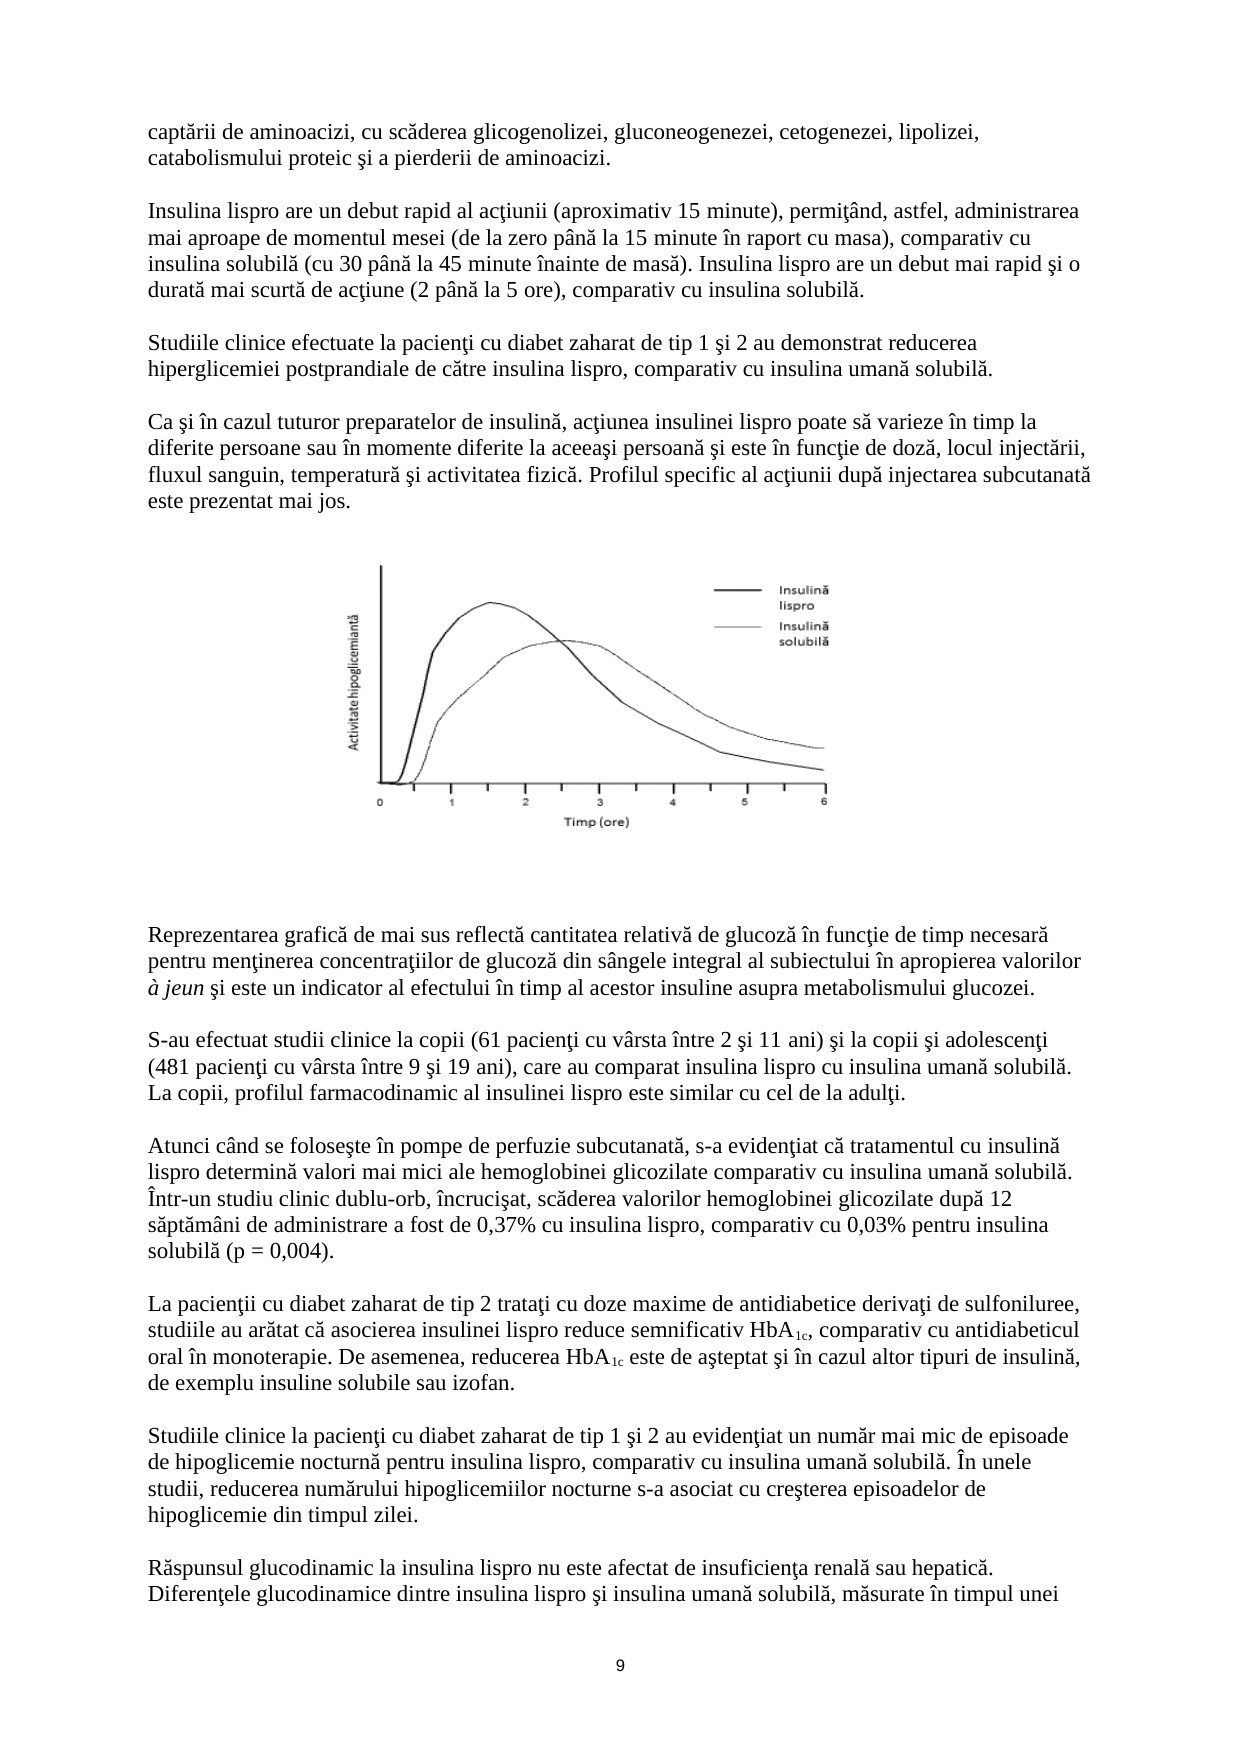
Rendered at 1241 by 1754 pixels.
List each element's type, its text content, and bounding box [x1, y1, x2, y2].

text Reprezentarea grafică de mai sus reflectă cantitatea relativă de glucoză în funcţie de timp necesară pentru menţinerea concentraţiilor de glucoză din sângele integral al subiectului în apropierea valorilor à jeun şi este un indicator al efectului în timp al acestor insuline asupra metabolismului glucozei. [148, 921, 1092, 1000]
text Ca şi în cazul tuturor preparatelor de insulină, acţiunea insulinei lispro poate să varieze în timp la diferite persoane sau în momente diferite la aceeaşi persoană şi este în funcţie de doză, locul injectării, fluxul sanguin, temperatură şi activitatea fizică. Profilul specific al acţiunii după injectarea subcutanată este prezentat mai jos. [148, 408, 1092, 513]
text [148, 1554, 1092, 1606]
text Insulina lispro are un debut rapid al acţiunii (aproximativ 15 minute), permiţând, astfel, administrarea mai aproape de momentul mesei (de la zero până la 15 minute în raport cu masa), comparativ cu insulina solubilă (cu 30 până la 45 minute înainte de masă). Insulina lispro are un debut mai rapid şi o durată mai scurtă de acţiune (2 până la 5 ore), comparativ cu insulina solubilă. [148, 197, 1092, 303]
text Studiile clinice efectuate la pacienţi cu diabet zaharat de tip 1 şi 2 au demonstrat reducerea hiperglicemiei postprandiale de către insulina lispro, comparativ cu insulina umană solubilă. [148, 329, 1092, 382]
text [148, 118, 1092, 171]
text S-au efectuat studii clinice la copii (61 pacienţi cu vârsta între 2 şi 11 ani) şi la copii şi adolescenţi (481 pacienţi cu vârsta între 9 şi 19 ani), care au comparat insulina lispro cu insulina umană solubilă. La copii, profilul farmacodinamic al insulinei lispro este similar cu cel de la adulţi. [148, 1027, 1092, 1106]
text Studiile clinice la pacienţi cu diabet zaharat de tip 1 şi 2 au evidenţiat un număr mai mic de episoade de hipoglicemie nocturnă pentru insulina lispro, comparativ cu insulina umană solubilă. În unele studii, reducerea numărului hipoglicemiilor nocturne s-a asociat cu creşterea episoadelor de hipoglicemie din timpul zilei. [148, 1422, 1092, 1527]
picture [147, 513, 976, 895]
text Atunci când se foloseşte în pompe de perfuzie subcutanată, s-a evidenţiat că tratamentul cu insulină lispro determină valori mai mici ale hemoglobinei glicozilate comparativ cu insulina umană solubilă. Într-un studiu clinic dublu-orb, încrucişat, scăderea valorilor hemoglobinei glicozilate după 12 săptămâni de administrare a fost de 0,37% cu insulina lispro, comparativ cu 0,03% pentru insulina solubilă (p = 0,004). [148, 1132, 1092, 1264]
text La pacienţii cu diabet zaharat de tip 2 trataţi cu doze maxime de antidiabetice derivaţi de sulfoniluree, studiile au arătat că asocierea insulinei lispro reduce semnificativ HbA1c, comparativ cu antidiabeticul oral în monoterapie. De asemenea, reducerea HbA1c este de aşteptat şi în cazul altor tipuri de insulină, de exemplu insuline solubile sau izofan. [148, 1290, 1092, 1396]
